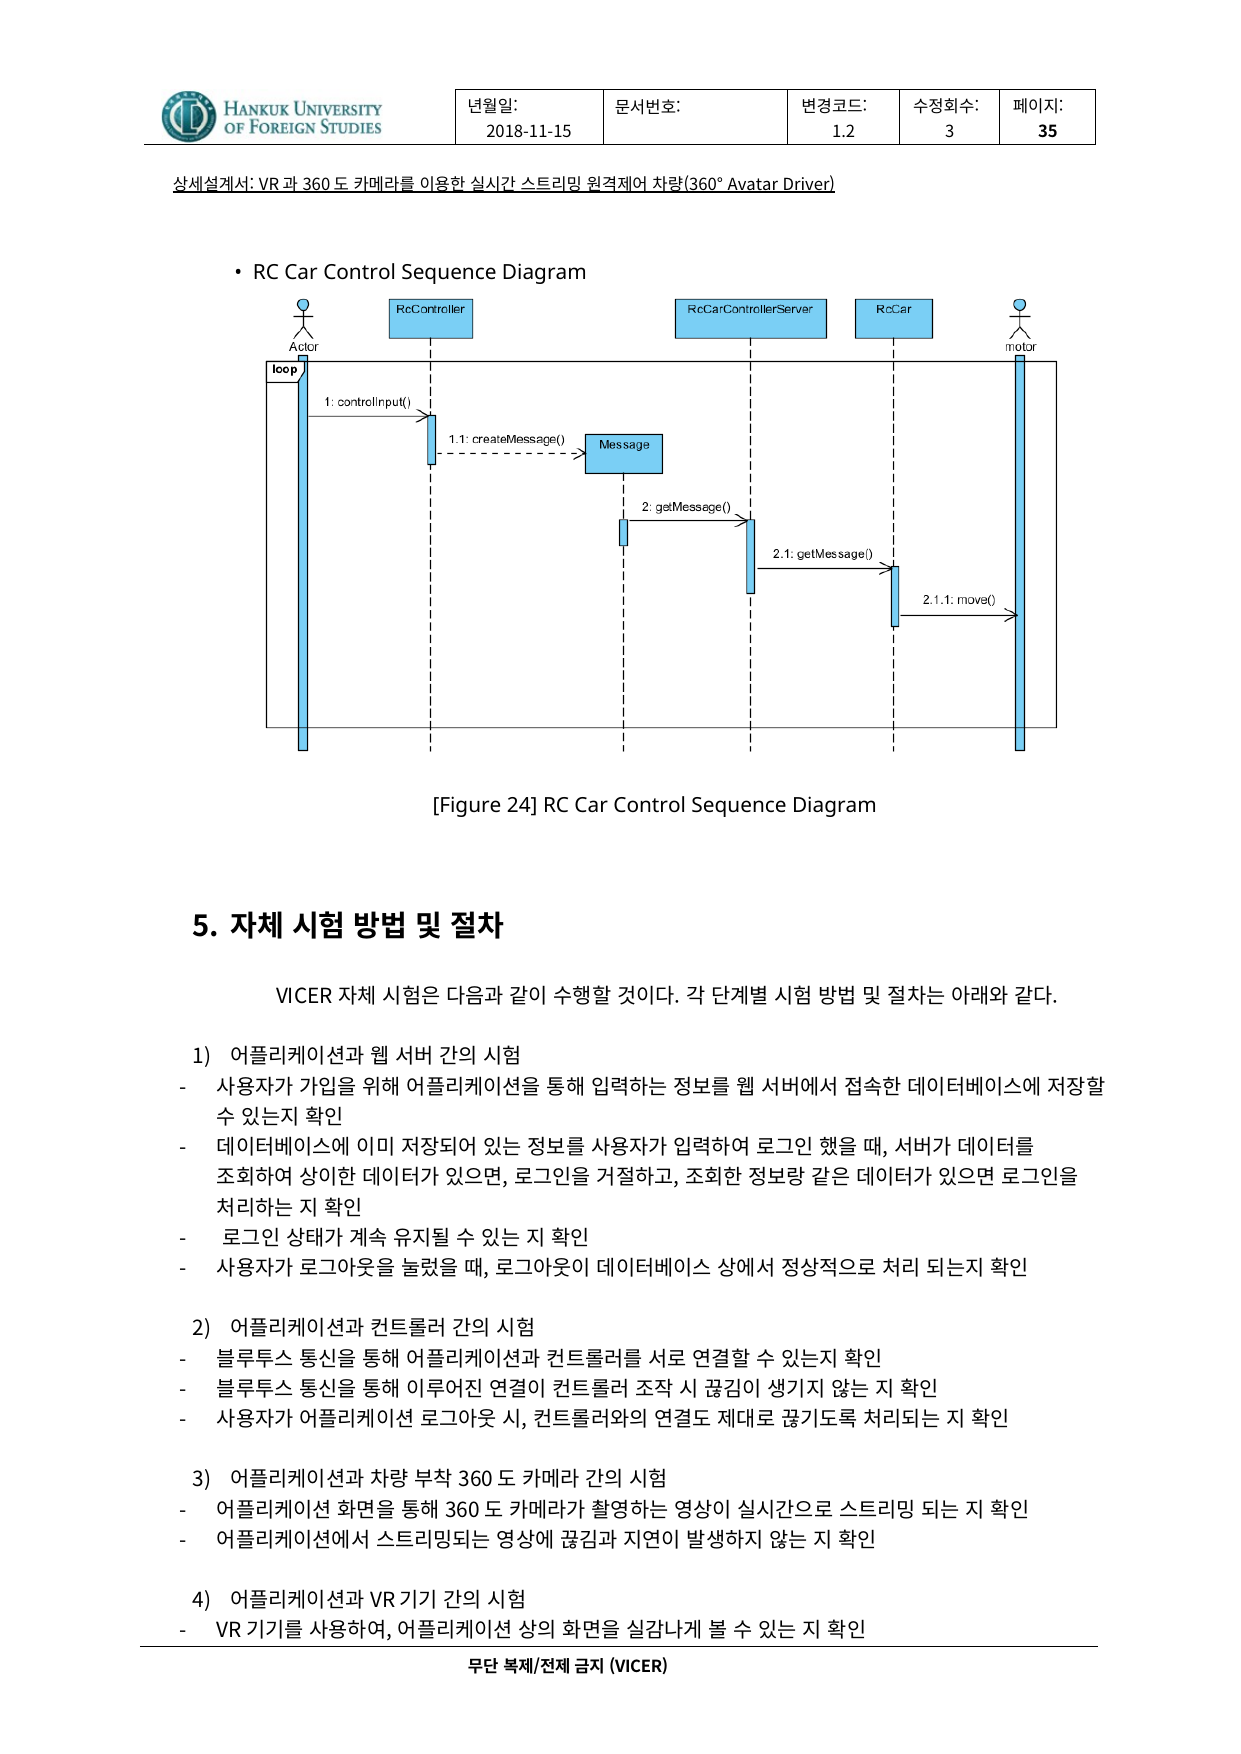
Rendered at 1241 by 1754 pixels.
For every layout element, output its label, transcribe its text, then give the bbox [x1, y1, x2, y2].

list 사용자가 로그아웃을 눌렀을 때, 로그아웃이 데이터베이스 상에서 정상적으로 처리 되는지 확인 [179, 1251, 1109, 1281]
list 어플리케이션과 VR기기 간의 시험 [192, 1583, 1109, 1614]
list 사용자가 어플리케이션 로그아웃 시, 컨트롤러와의 연결도 제대로 끊기도록 처리되는 지 확인 [179, 1402, 1109, 1432]
text VICER 자체 시험은 다음과 같이 수행할 것이다. 각 단계별 시험 방법 및 절차는 아래와 같다. [217, 979, 1109, 1009]
list 어플리케이션과 컨트롤러 간의 시험 [192, 1312, 1109, 1342]
list 로그인 상태가 계속 유지될 수 있는 지 확인 [179, 1221, 1109, 1251]
list 어플리케이션에서 스트리밍되는 영상에 끊김과 지연이 발생하지 않는 지 확인 [179, 1523, 1109, 1553]
list 블루투스 통신을 통해 이루어진 연결이 컨트롤러 조작 시 끊김이 생기지 않는 지 확인 [179, 1372, 1109, 1402]
picture [256, 293, 1077, 766]
text [Figure 24] RC Car Control Sequence Diagram [200, 790, 1109, 818]
list 어플리케이션 화면을 통해 360도 카메라가 촬영하는 영상이 실시간으로 스트리밍 되는 지 확인 [179, 1493, 1109, 1523]
picture [161, 89, 383, 143]
list 사용자가 가입을 위해 어플리케이션을 통해 입력하는 정보를 웹 서버에서 접속한 데이터베이스에 저장할 수 있는지 확인 [179, 1070, 1109, 1130]
list 어플리케이션과 웹 서버 간의 시험 [192, 1040, 1109, 1070]
text • RC Car Control Sequence Diagram [192, 257, 1063, 286]
list 데이터베이스에 이미 저장되어 있는 정보를 사용자가 입력하여 로그인 했을 때, 서버가 데이터를 조회하여 상이한 데이터가 있으면, 로그인을 거절하고, 조회한 정보랑 같은 데이터가 있으면 로그인을 처리하는 지 확인 [179, 1130, 1109, 1221]
list 어플리케이션과 차량 부착 360도 카메라 간의 시험 [192, 1463, 1109, 1493]
list 블루투스 통신을 통해 어플리케이션과 컨트롤러를 서로 연결할 수 있는지 확인 [179, 1342, 1109, 1372]
list 자체 시험 방법 및 절차 [192, 903, 792, 945]
list VR기기를 사용하여, 어플리케이션 상의 화면을 실감나게 볼 수 있는 지 확인 [179, 1614, 1109, 1644]
